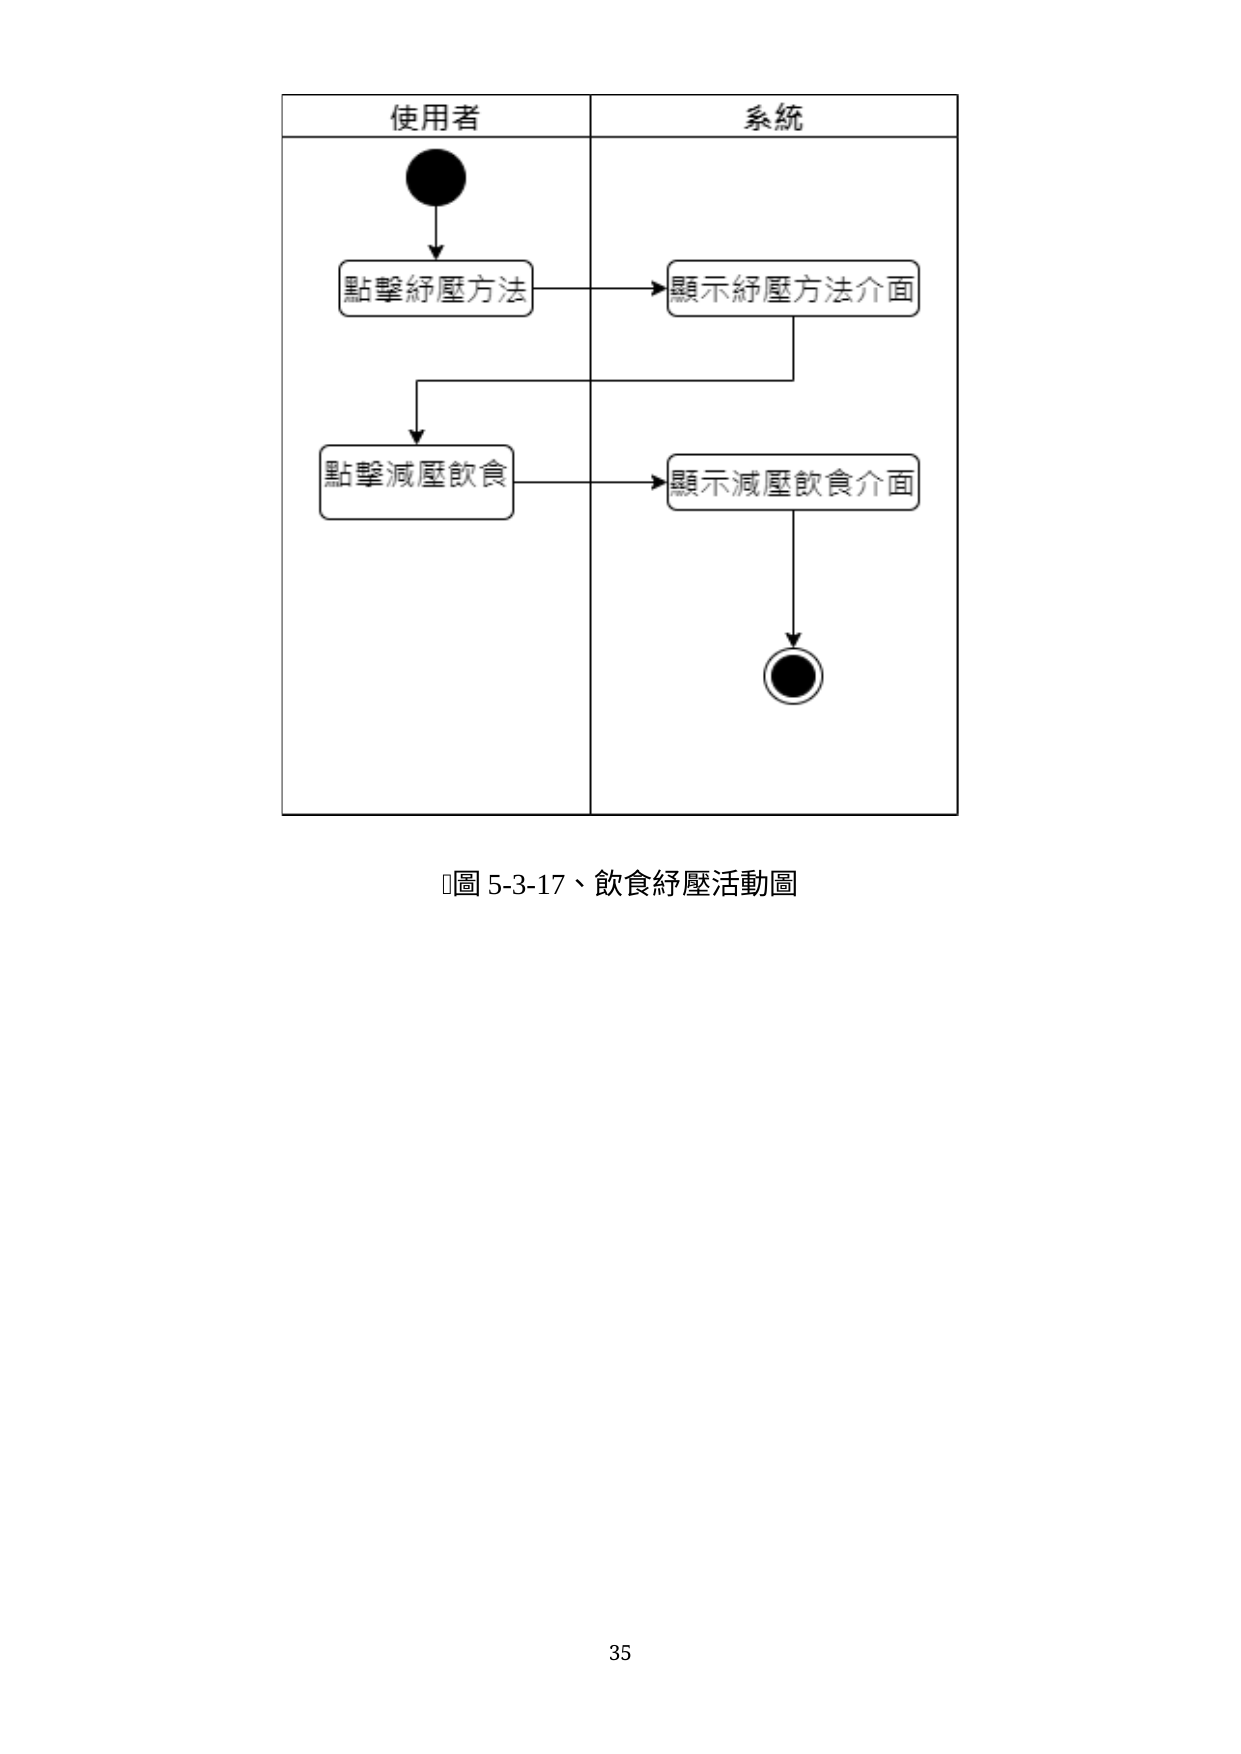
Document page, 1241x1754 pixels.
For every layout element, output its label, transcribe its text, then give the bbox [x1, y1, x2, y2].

picture [281, 94, 959, 816]
text 圖5-3-17、飲食紓壓活動圖 [89, 844, 1152, 919]
